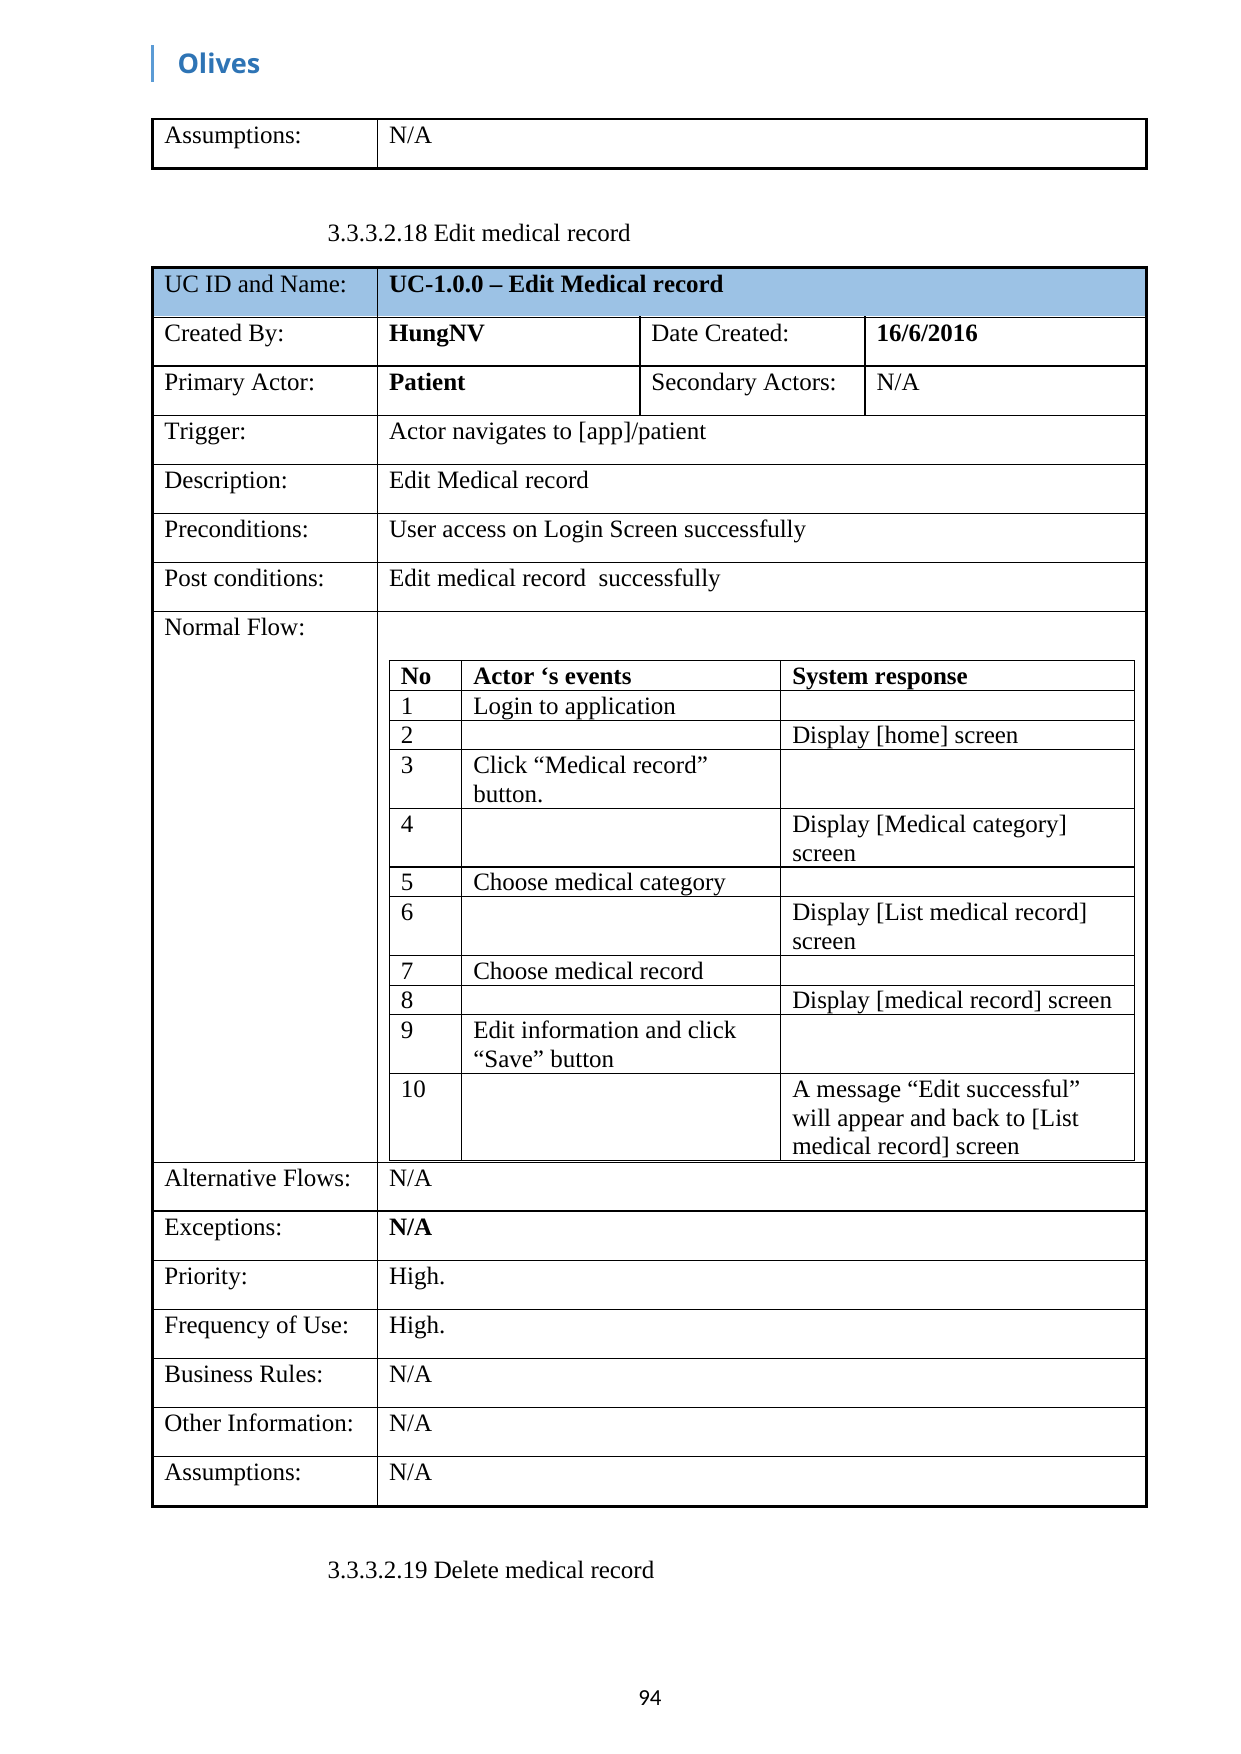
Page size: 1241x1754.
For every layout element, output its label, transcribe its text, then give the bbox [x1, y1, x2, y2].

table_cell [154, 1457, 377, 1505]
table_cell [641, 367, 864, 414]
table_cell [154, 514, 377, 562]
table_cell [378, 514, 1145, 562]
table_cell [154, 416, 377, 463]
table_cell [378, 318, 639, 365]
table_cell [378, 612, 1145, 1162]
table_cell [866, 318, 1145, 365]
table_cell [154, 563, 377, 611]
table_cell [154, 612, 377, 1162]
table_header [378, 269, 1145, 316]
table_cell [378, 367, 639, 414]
text 3.3.3.2.19 Delete medical record [177, 1556, 1122, 1584]
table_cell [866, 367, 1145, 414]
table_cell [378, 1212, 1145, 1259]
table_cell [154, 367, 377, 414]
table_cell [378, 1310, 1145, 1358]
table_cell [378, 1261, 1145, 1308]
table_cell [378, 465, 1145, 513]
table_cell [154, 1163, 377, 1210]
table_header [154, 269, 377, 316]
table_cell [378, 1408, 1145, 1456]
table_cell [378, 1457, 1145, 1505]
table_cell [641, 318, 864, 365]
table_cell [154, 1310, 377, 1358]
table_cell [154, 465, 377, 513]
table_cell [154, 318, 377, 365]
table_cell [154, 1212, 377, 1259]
text 3.3.3.2.18 Edit medical record [177, 218, 1122, 247]
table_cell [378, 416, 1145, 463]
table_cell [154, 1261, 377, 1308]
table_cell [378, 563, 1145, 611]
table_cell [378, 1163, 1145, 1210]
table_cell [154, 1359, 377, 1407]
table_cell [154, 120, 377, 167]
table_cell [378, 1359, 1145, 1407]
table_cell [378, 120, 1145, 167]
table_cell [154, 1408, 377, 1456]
